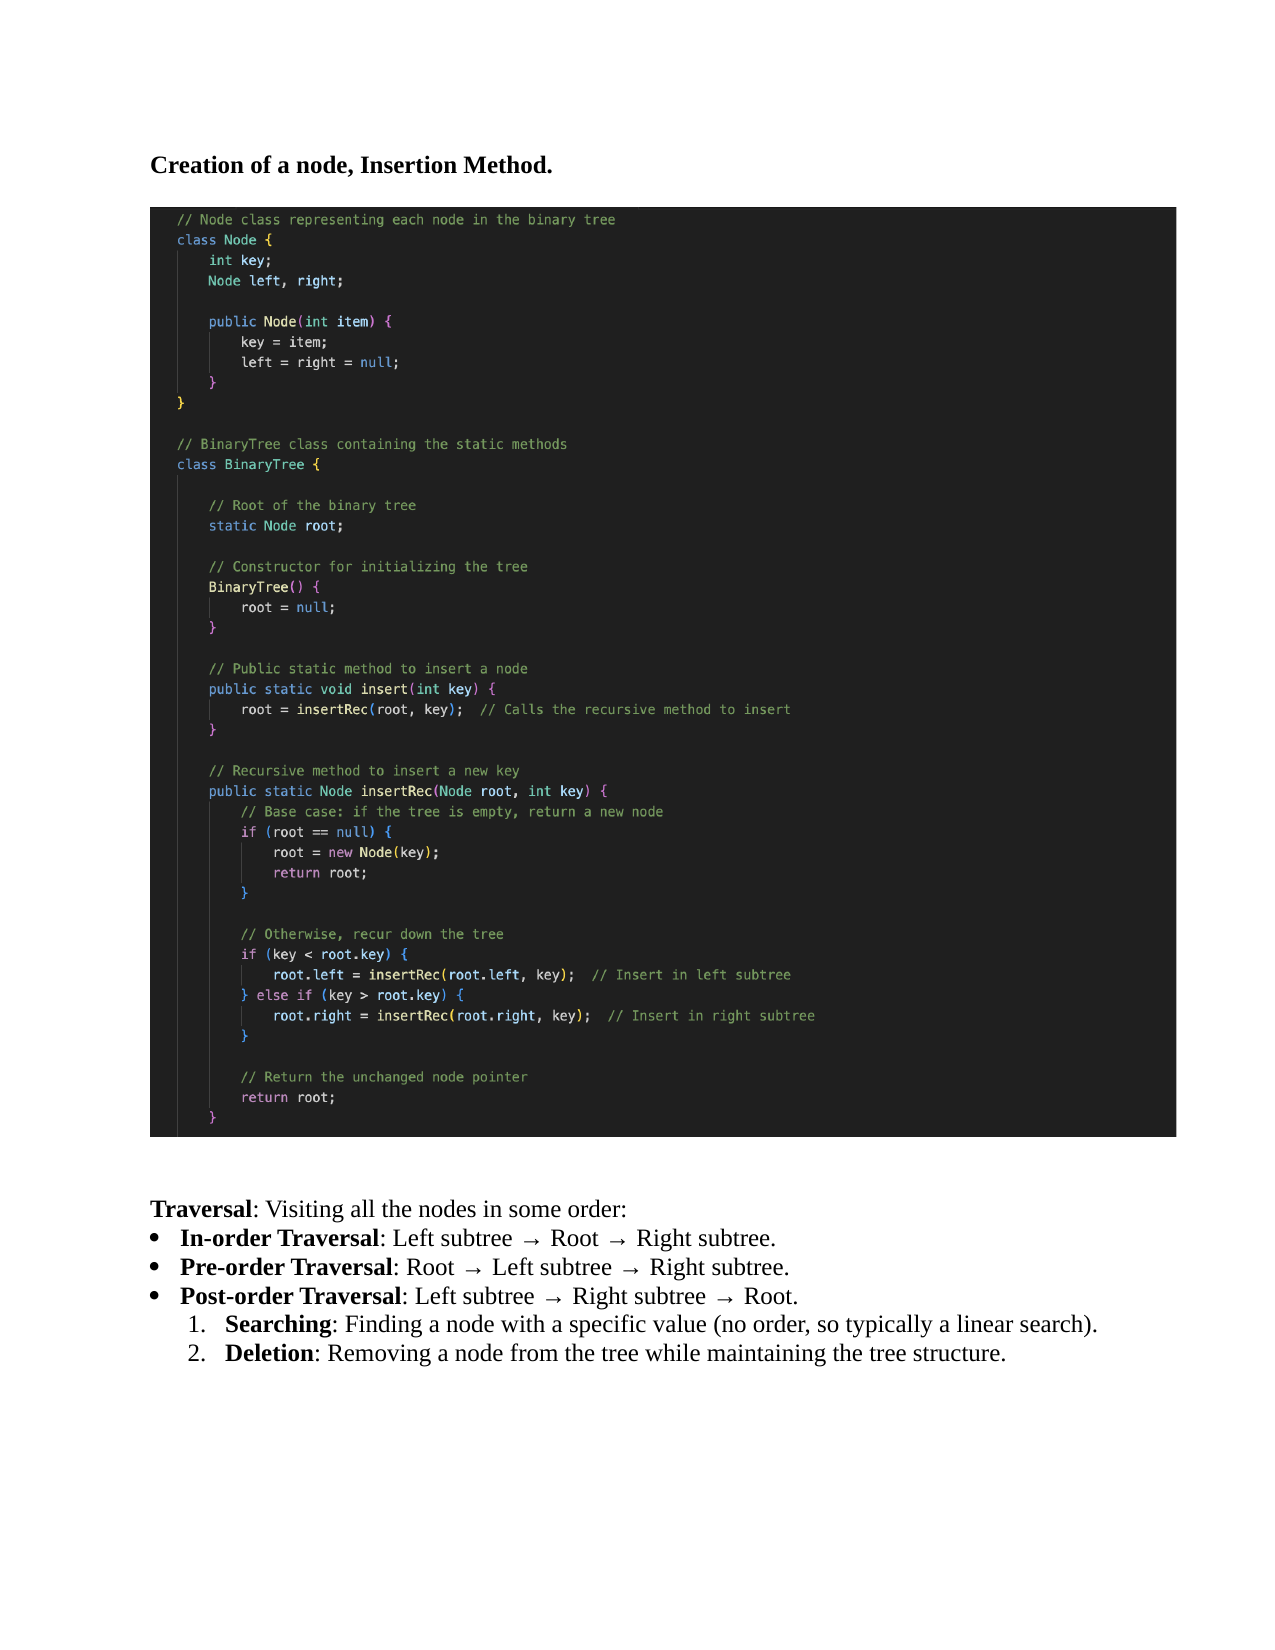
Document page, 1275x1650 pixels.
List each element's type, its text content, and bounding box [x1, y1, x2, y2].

list Searching: Finding a node with a specific value (no order, so typically a linear search). [187, 1309, 1125, 1338]
list Pre-order Traversal: Root → Left subtree → Right subtree. [150, 1252, 1125, 1281]
list In-order Traversal: Left subtree → Root → Right subtree. [150, 1223, 1125, 1252]
picture [150, 207, 1177, 1137]
list Deletion: Removing a node from the tree while maintaining the tree structure. [187, 1338, 1125, 1367]
list Post-order Traversal: Left subtree → Right subtree → Root. [150, 1281, 1125, 1309]
text Creation of a node, Insertion Method. [150, 150, 1125, 179]
text Traversal: Visiting all the nodes in some order: [150, 1194, 1125, 1223]
